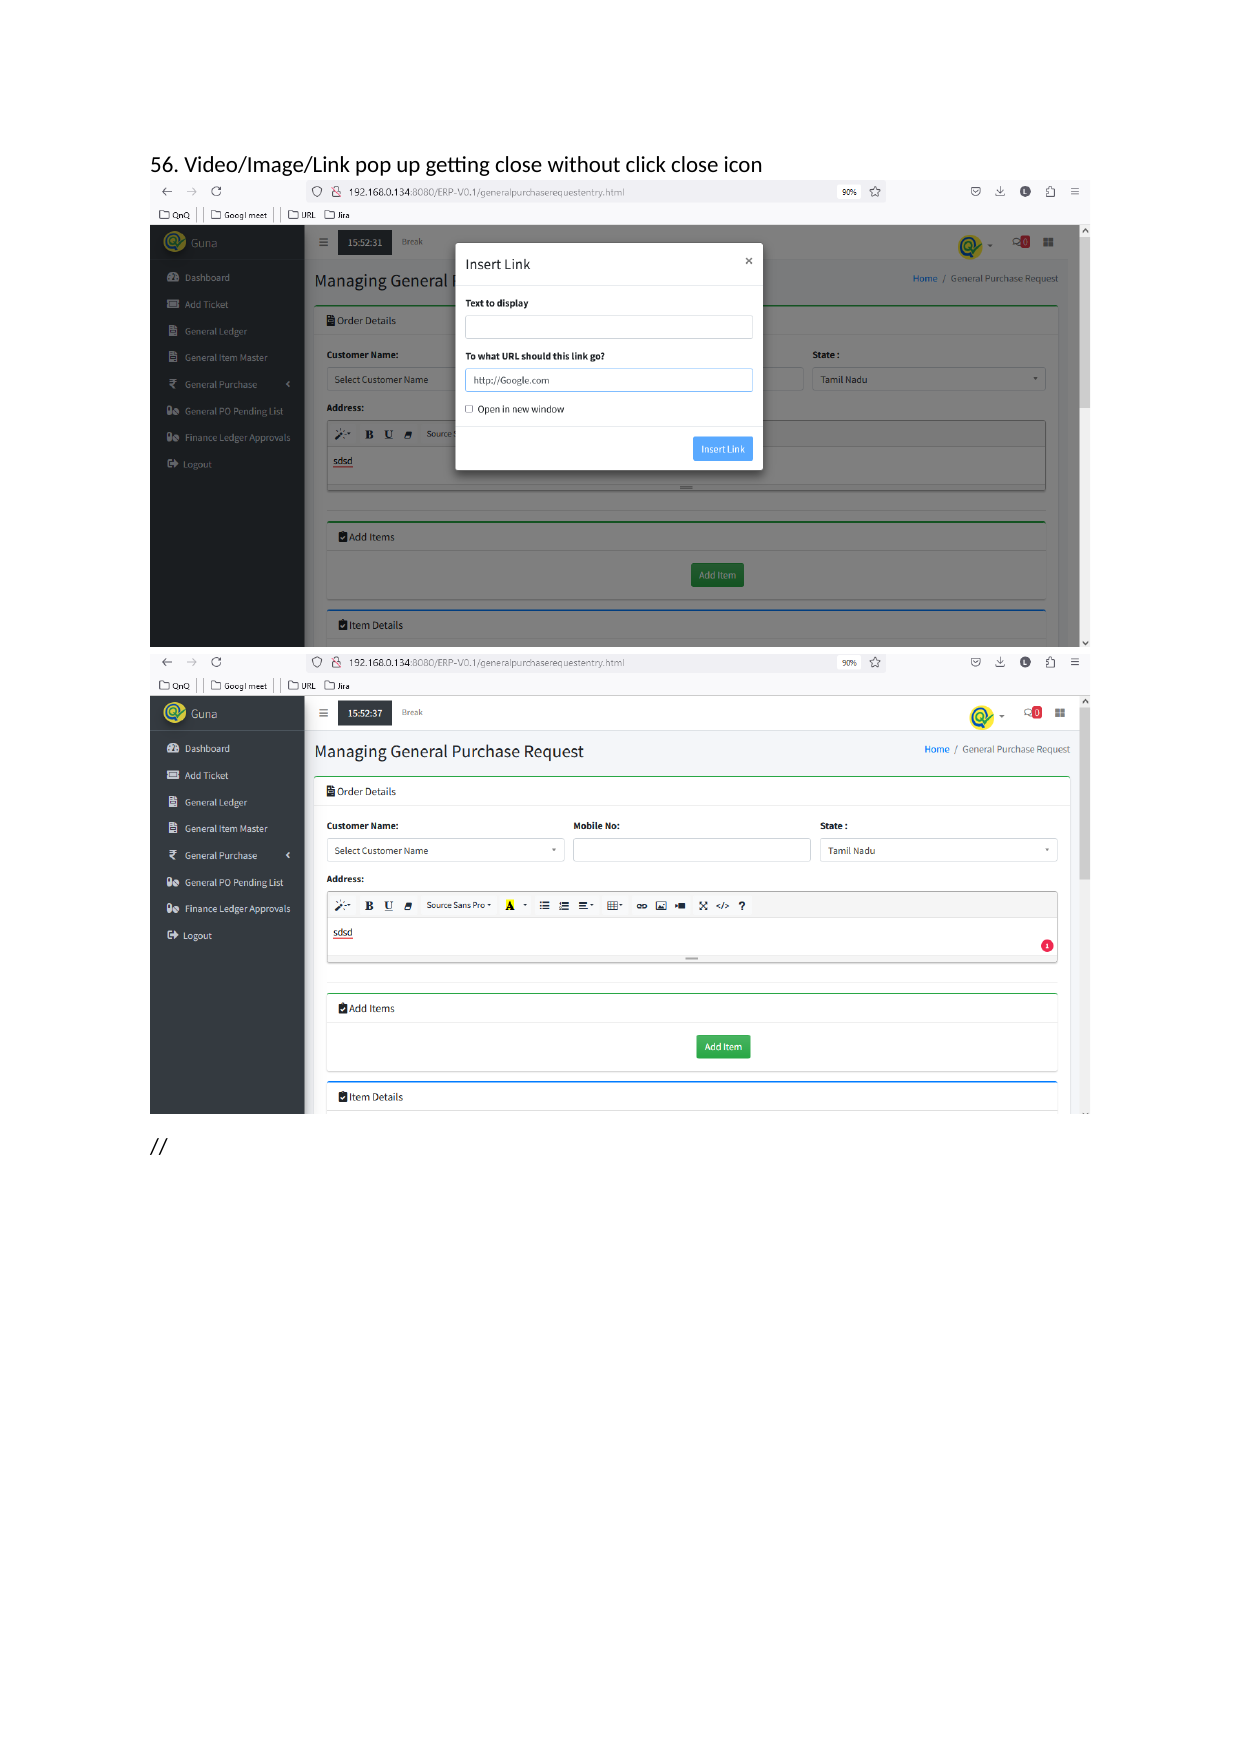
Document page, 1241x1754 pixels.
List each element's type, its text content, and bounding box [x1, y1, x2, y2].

picture [150, 654, 1091, 1114]
text // [150, 1132, 1090, 1160]
text 56. Video/Image/Link pop up getting close without click close icon [150, 150, 1090, 180]
picture [150, 180, 1091, 647]
